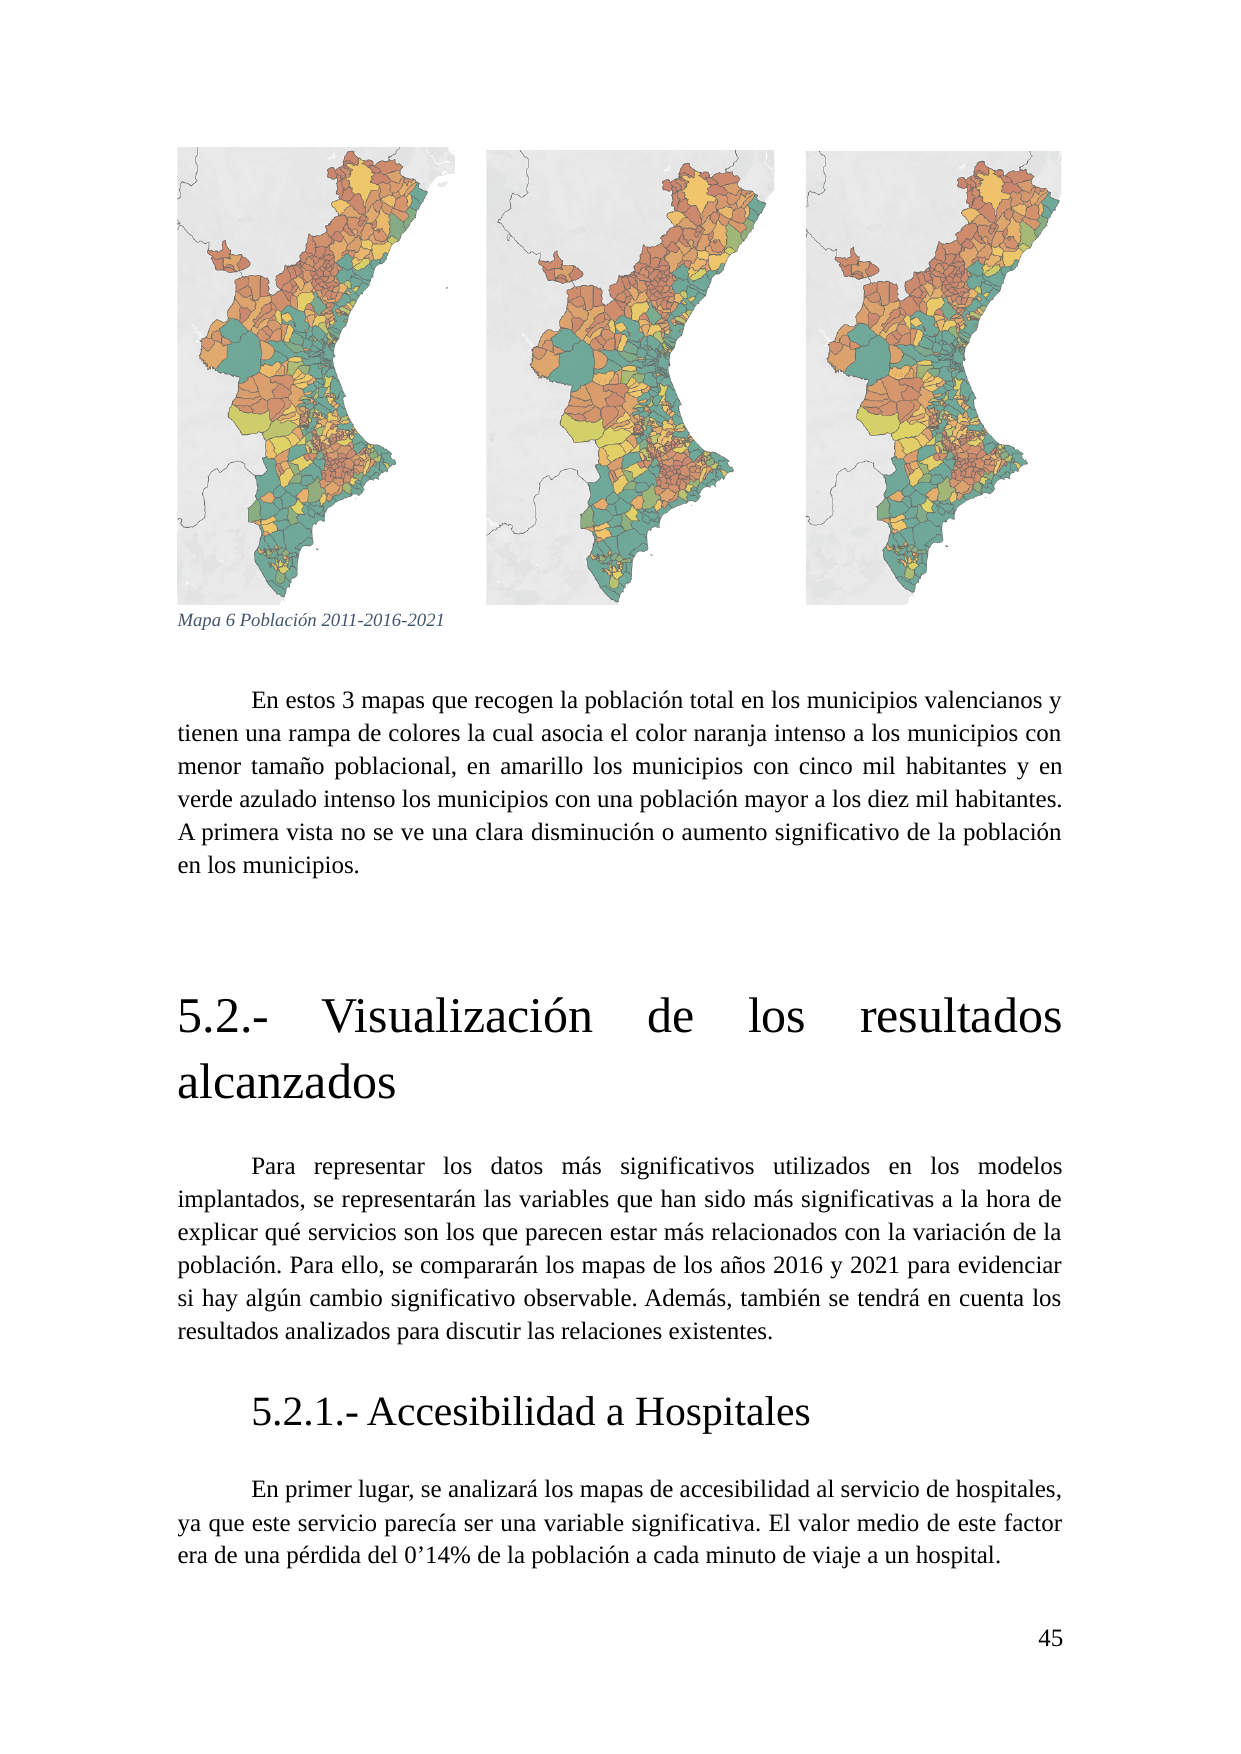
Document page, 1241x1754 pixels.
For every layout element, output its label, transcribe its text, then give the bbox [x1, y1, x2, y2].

picture [805, 151, 1062, 605]
subtitle 5.2.- Visualización de los resultados alcanzados [177, 986, 1063, 1109]
text Mapa 6 Población 2011-2016-2021 [177, 609, 1063, 631]
text En estos 3 mapas que recogen la población total en los municipios valencianos y tienen una rampa de colores la cual asocia el color naranja intenso a los municipios con menor tamaño poblacional, en amarillo los municipios con cinco mil habitantes y en verde azulado intenso los municipios con una población mayor a los diez mil habitantes. A primera vista no se ve una clara disminución o aumento significativo de la población en los municipios. [177, 685, 1063, 878]
picture [486, 150, 775, 605]
text Para representar los datos más significativos utilizados en los modelos implantados, se representarán las variables que han sido más significativas a la hora de explicar qué servicios son los que parecen estar más relacionados con la variación de la población. Para ello, se compararán los mapas de los años 2016 y 2021 para evidenciar si hay algún cambio significativo observable. Además, también se tendrá en cuenta los resultados analizados para discutir las relaciones existentes. [177, 1151, 1063, 1345]
text En primer lugar, se analizará los mapas de accesibilidad al servicio de hospitales, ya que este servicio parecía ser una variable significativa. El valor medio de este factor era de una pérdida del 0’14% de la población a cada minuto de viaje a un hospital. [177, 1474, 1063, 1569]
picture [177, 147, 455, 605]
subtitle 5.2.1.- Accesibilidad a Hospitales [177, 1386, 1063, 1434]
